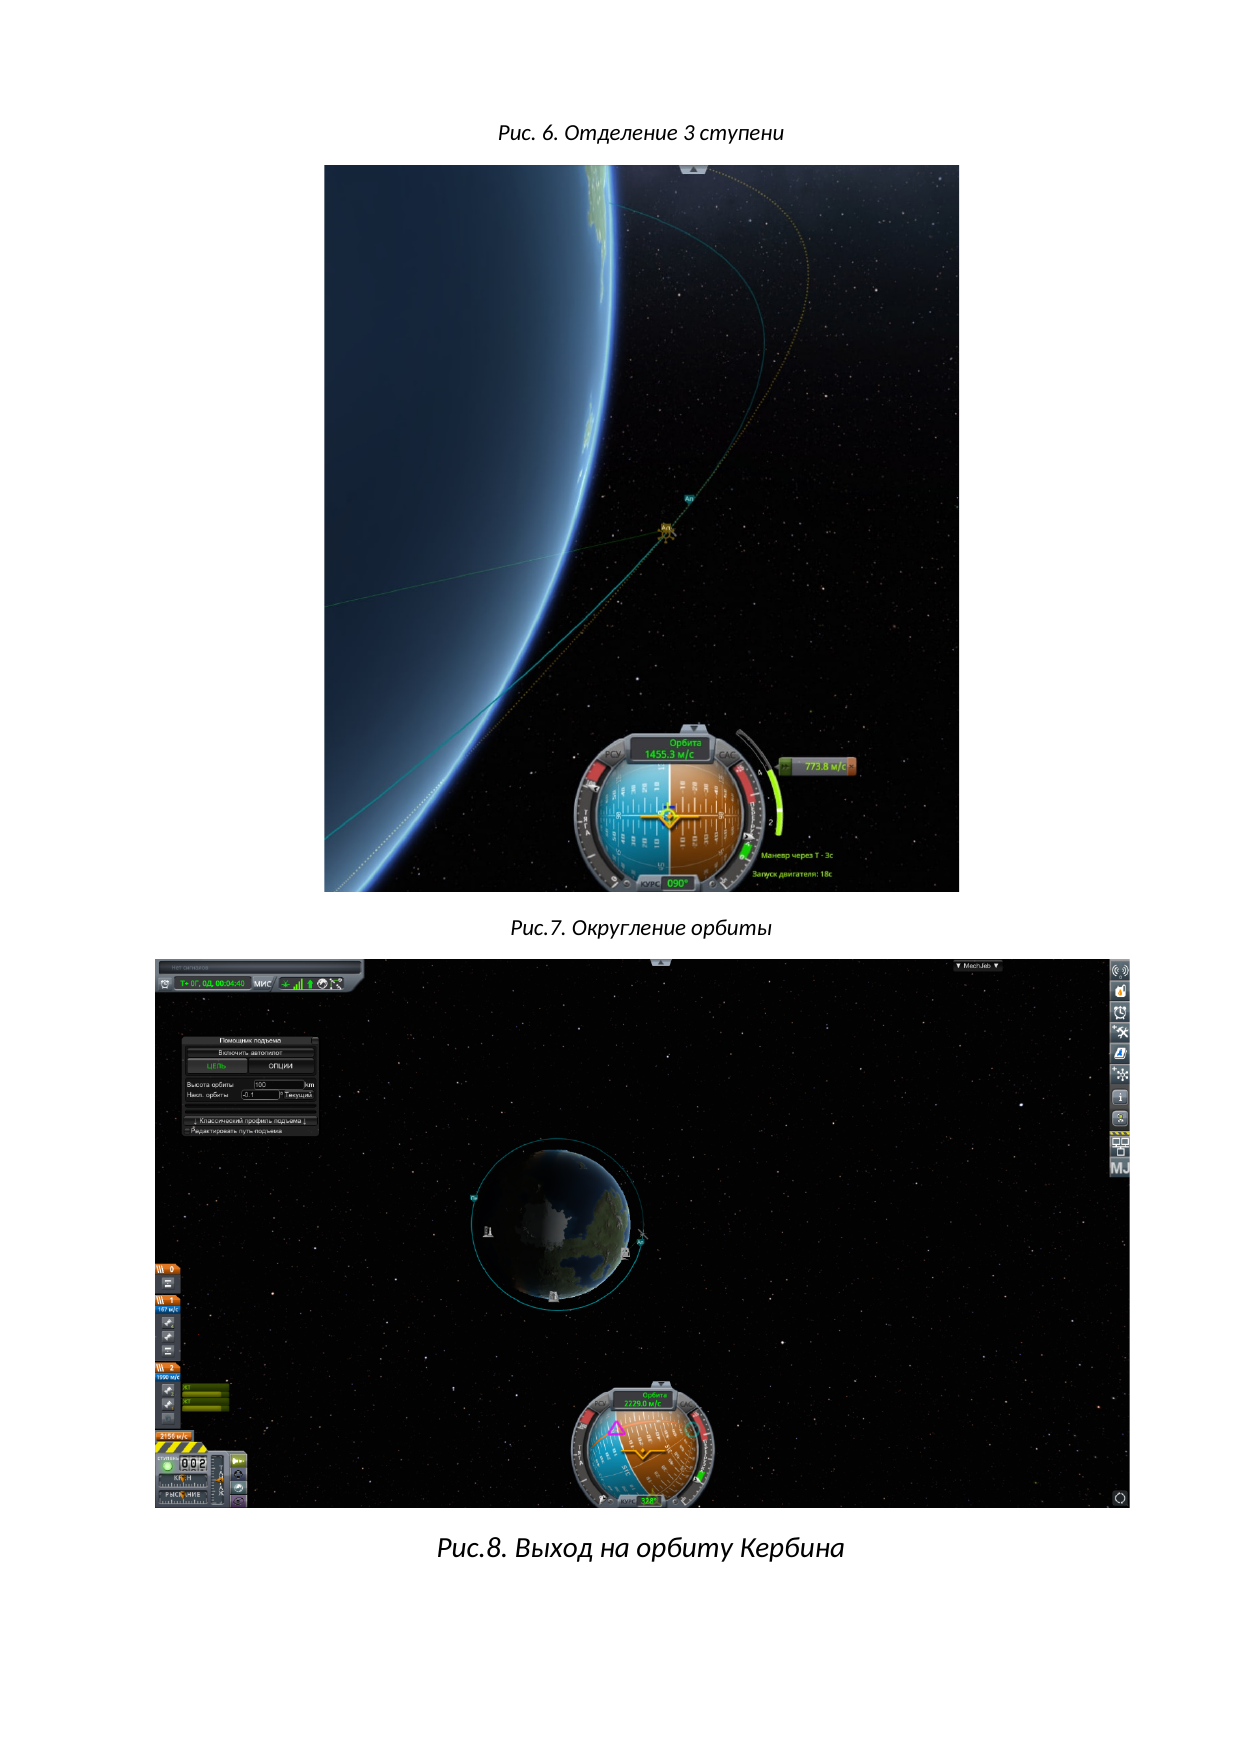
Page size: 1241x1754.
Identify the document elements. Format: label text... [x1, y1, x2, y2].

picture [324, 165, 960, 892]
text Рис. 6. Отделение 3 ступени [59, 118, 1152, 146]
picture [155, 959, 1130, 1508]
